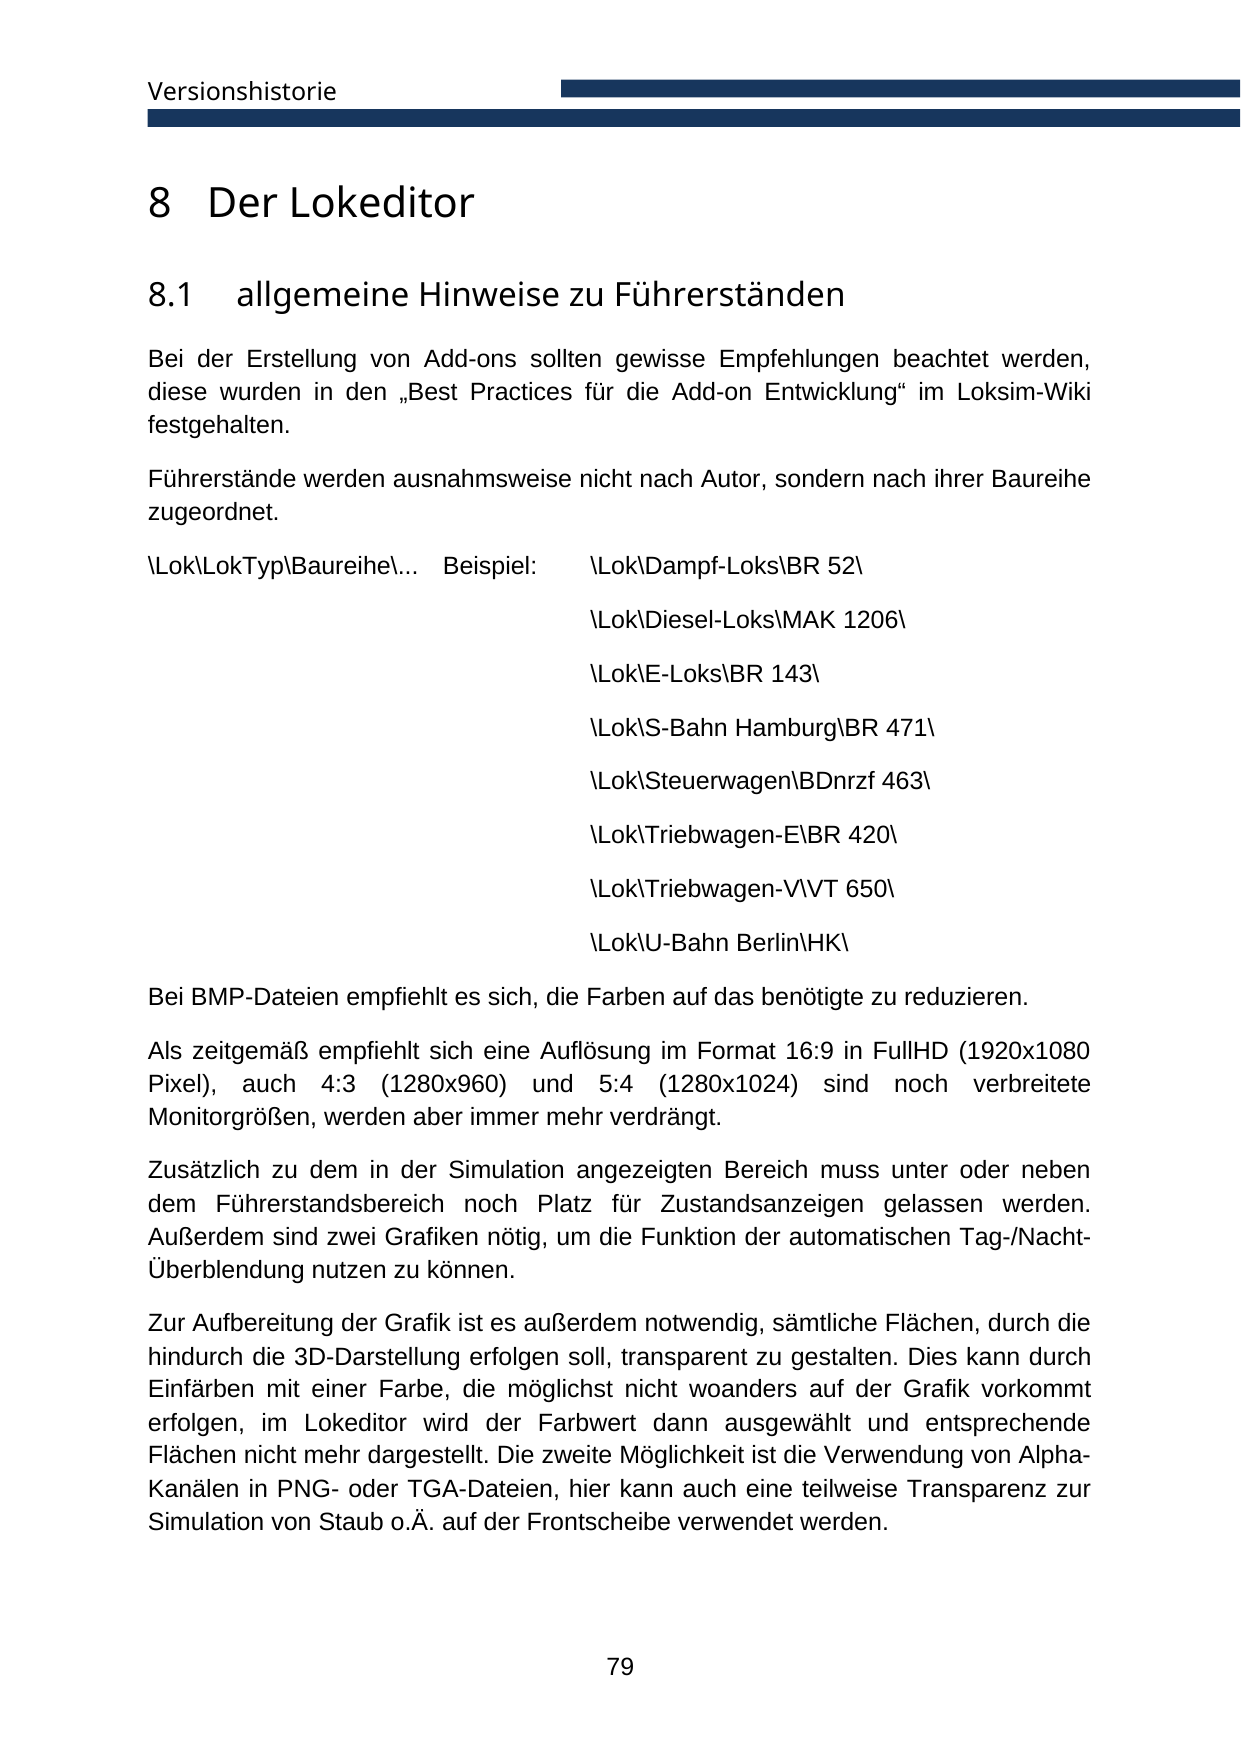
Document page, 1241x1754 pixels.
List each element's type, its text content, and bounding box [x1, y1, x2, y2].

text \Lok\Triebwagen-E\BR 420\ [148, 820, 1093, 849]
text \Lok\U-Bahn Berlin\HK\ [148, 928, 1093, 957]
text Bei der Erstellung von Add-ons sollten gewisse Empfehlungen beachtet werden, diese wurden in den „Best Practices für die Add-on Entwicklung“ im Loksim-Wiki festgehalten. [148, 344, 1093, 439]
subtitle Der Lokeditor [148, 173, 1093, 229]
text Führerstände werden ausnahmsweise nicht nach Autor, sondern nach ihrer Baureihe zugeordnet. [148, 464, 1093, 526]
text Zur Aufbereitung der Grafik ist es außerdem notwendig, sämtliche Flächen, durch die hindurch die 3D-Darstellung erfolgen soll, transparent zu gestalten. Dies kann durch Einfärben mit einer Farbe, die möglichst nicht woanders auf der Grafik vorkommt erfolgen, im Lokeditor wird der Farbwert dann ausgewählt und entsprechende Flächen nicht mehr dargestellt. Die zweite Möglichkeit ist die Verwendung von Alpha-Kanälen in PNG- oder TGA-Dateien, hier kann auch eine teilweise Transparenz zur Simulation von Staub o.Ä. auf der Frontscheibe verwendet werden. [148, 1308, 1093, 1535]
text \Lok\S-Bahn Hamburg\BR 471\ [148, 712, 1093, 741]
text \Lok\Steuerwagen\BDnrzf 463\ [148, 766, 1093, 795]
text \Lok\E-Loks\BR 143\ [148, 659, 1093, 687]
text \Lok\LokTyp\Baureihe\... Beispiel: \Lok\Dampf-Loks\BR 52\ [148, 551, 1093, 580]
text Bei BMP-Dateien empfiehlt es sich, die Farben auf das benötigte zu reduzieren. [148, 982, 1093, 1011]
text Zusätzlich zu dem in der Simulation angezeigten Bereich muss unter oder neben dem Führerstandsbereich noch Platz für Zustandsanzeigen gelassen werden. Außerdem sind zwei Grafiken nötig, um die Funktion der automatischen Tag-/Nacht-Überblendung nutzen zu können. [148, 1156, 1093, 1283]
subtitle allgemeine Hinweise zu Führerständen [148, 271, 1093, 317]
text \Lok\Triebwagen-V\VT 650\ [148, 874, 1093, 903]
text \Lok\Diesel-Loks\MAK 1206\ [148, 605, 1093, 633]
text Als zeitgemäß empfiehlt sich eine Auflösung im Format 16:9 in FullHD (1920x1080 Pixel), auch 4:3 (1280x960) und 5:4 (1280x1024) sind noch verbreitete Monitorgrößen, werden aber immer mehr verdrängt. [148, 1036, 1093, 1130]
